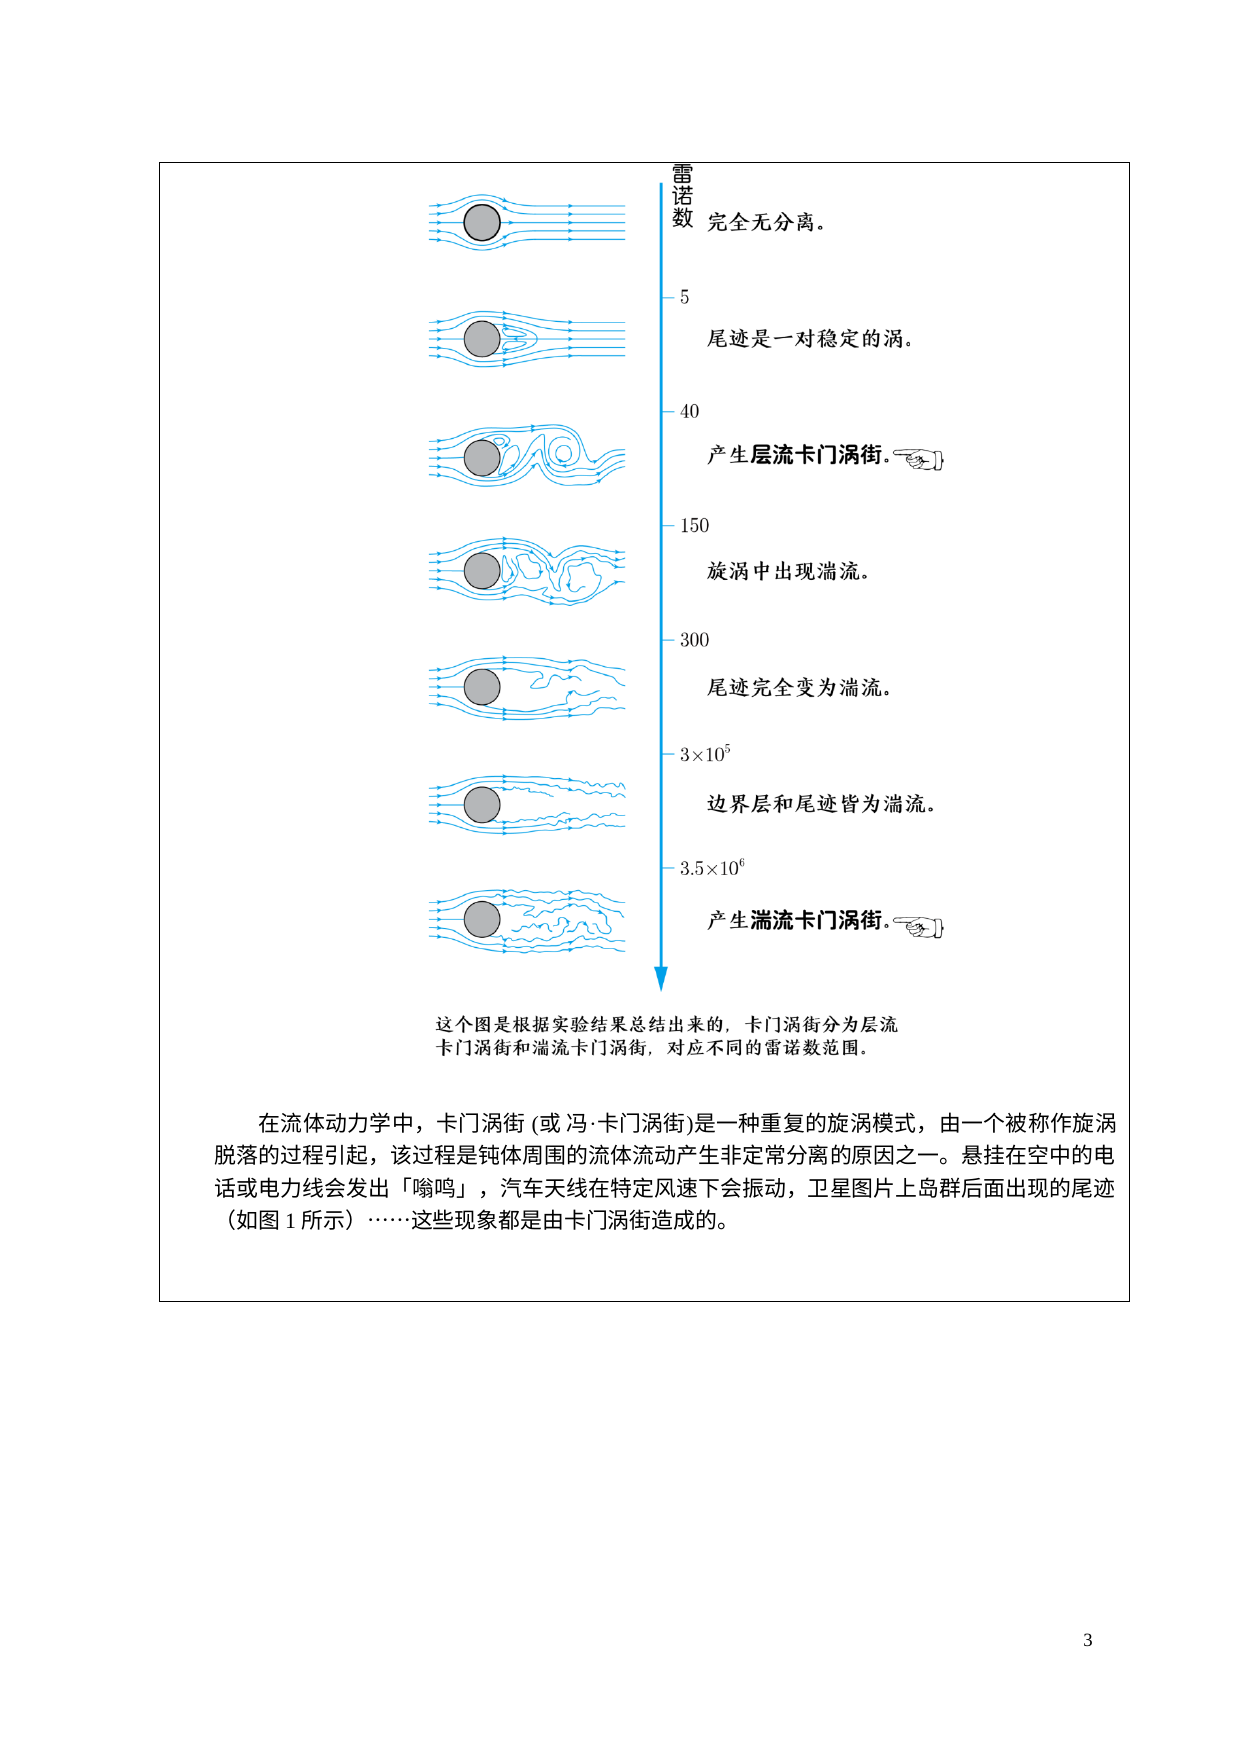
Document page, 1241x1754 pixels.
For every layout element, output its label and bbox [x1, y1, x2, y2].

picture [428, 163, 948, 1059]
table_cell [160, 163, 1129, 1301]
